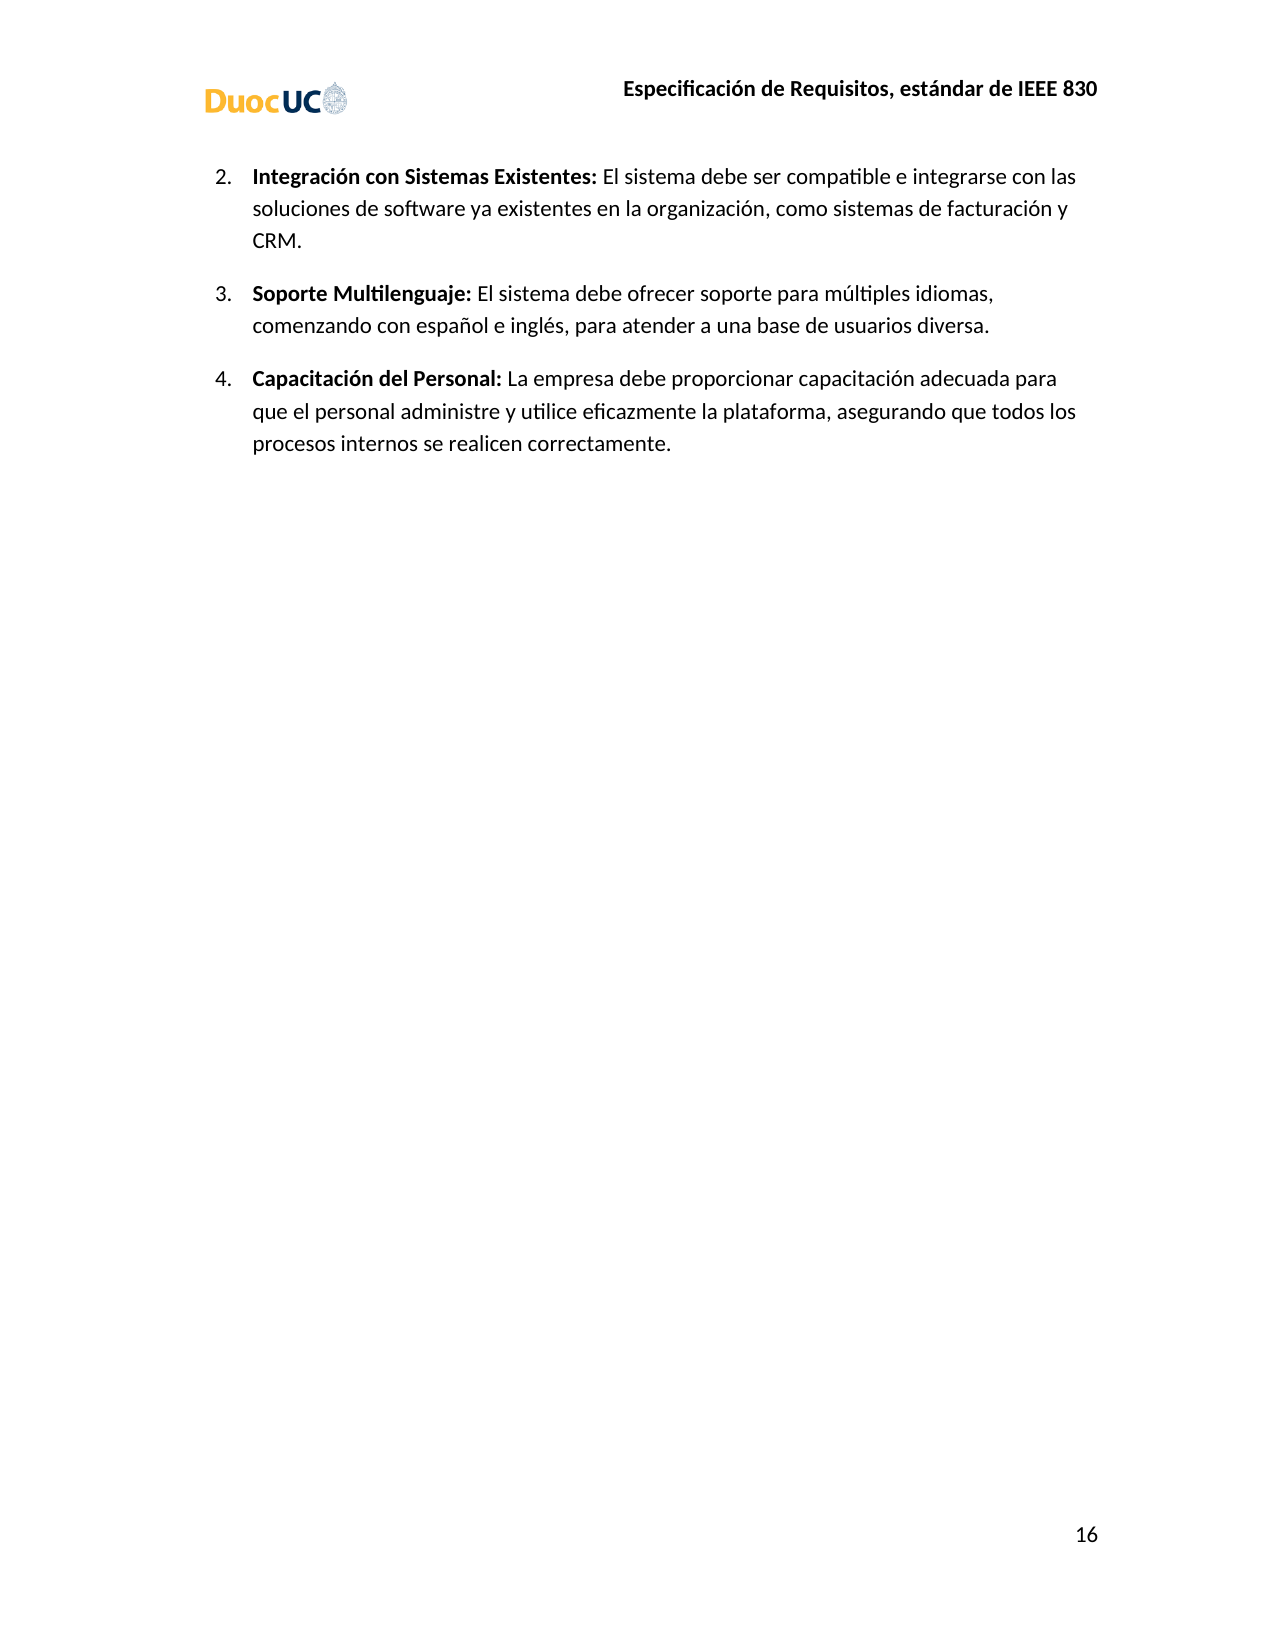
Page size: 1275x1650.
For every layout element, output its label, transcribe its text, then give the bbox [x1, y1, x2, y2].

list Soporte Multilenguaje: El sistema debe ofrecer soporte para múltiples idiomas, comenzando con español e inglés, para atender a una base de usuarios diversa. [215, 279, 1098, 339]
picture [198, 78, 352, 117]
list Integración con Sistemas Existentes: El sistema debe ser compatible e integrarse con las soluciones de software ya existentes en la organización, como sistemas de facturación y CRM. [215, 162, 1098, 254]
list Capacitación del Personal: La empresa debe proporcionar capacitación adecuada para que el personal administre y utilice eficazmente la plataforma, asegurando que todos los procesos internos se realicen correctamente. [215, 364, 1098, 457]
